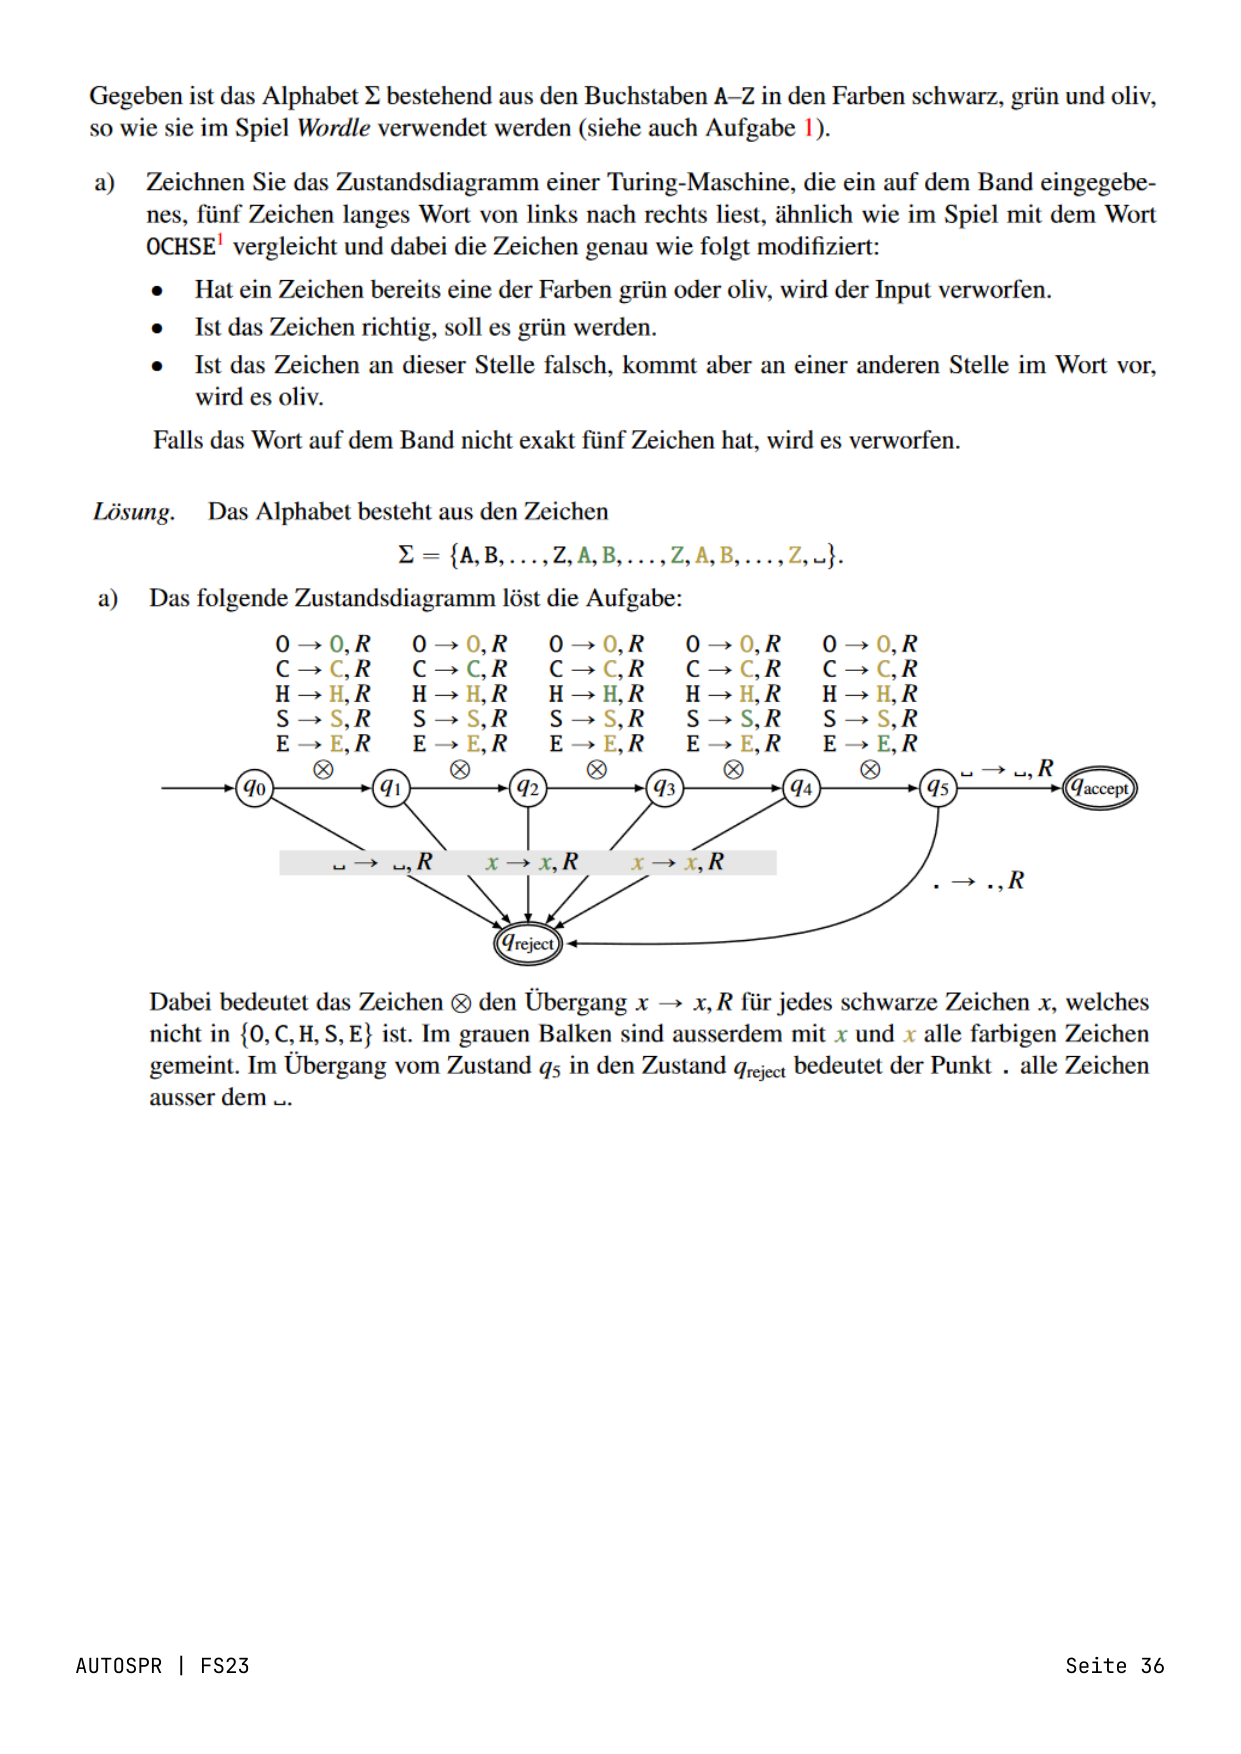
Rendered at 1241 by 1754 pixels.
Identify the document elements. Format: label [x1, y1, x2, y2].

picture [81, 75, 1173, 456]
picture [81, 488, 1173, 1117]
